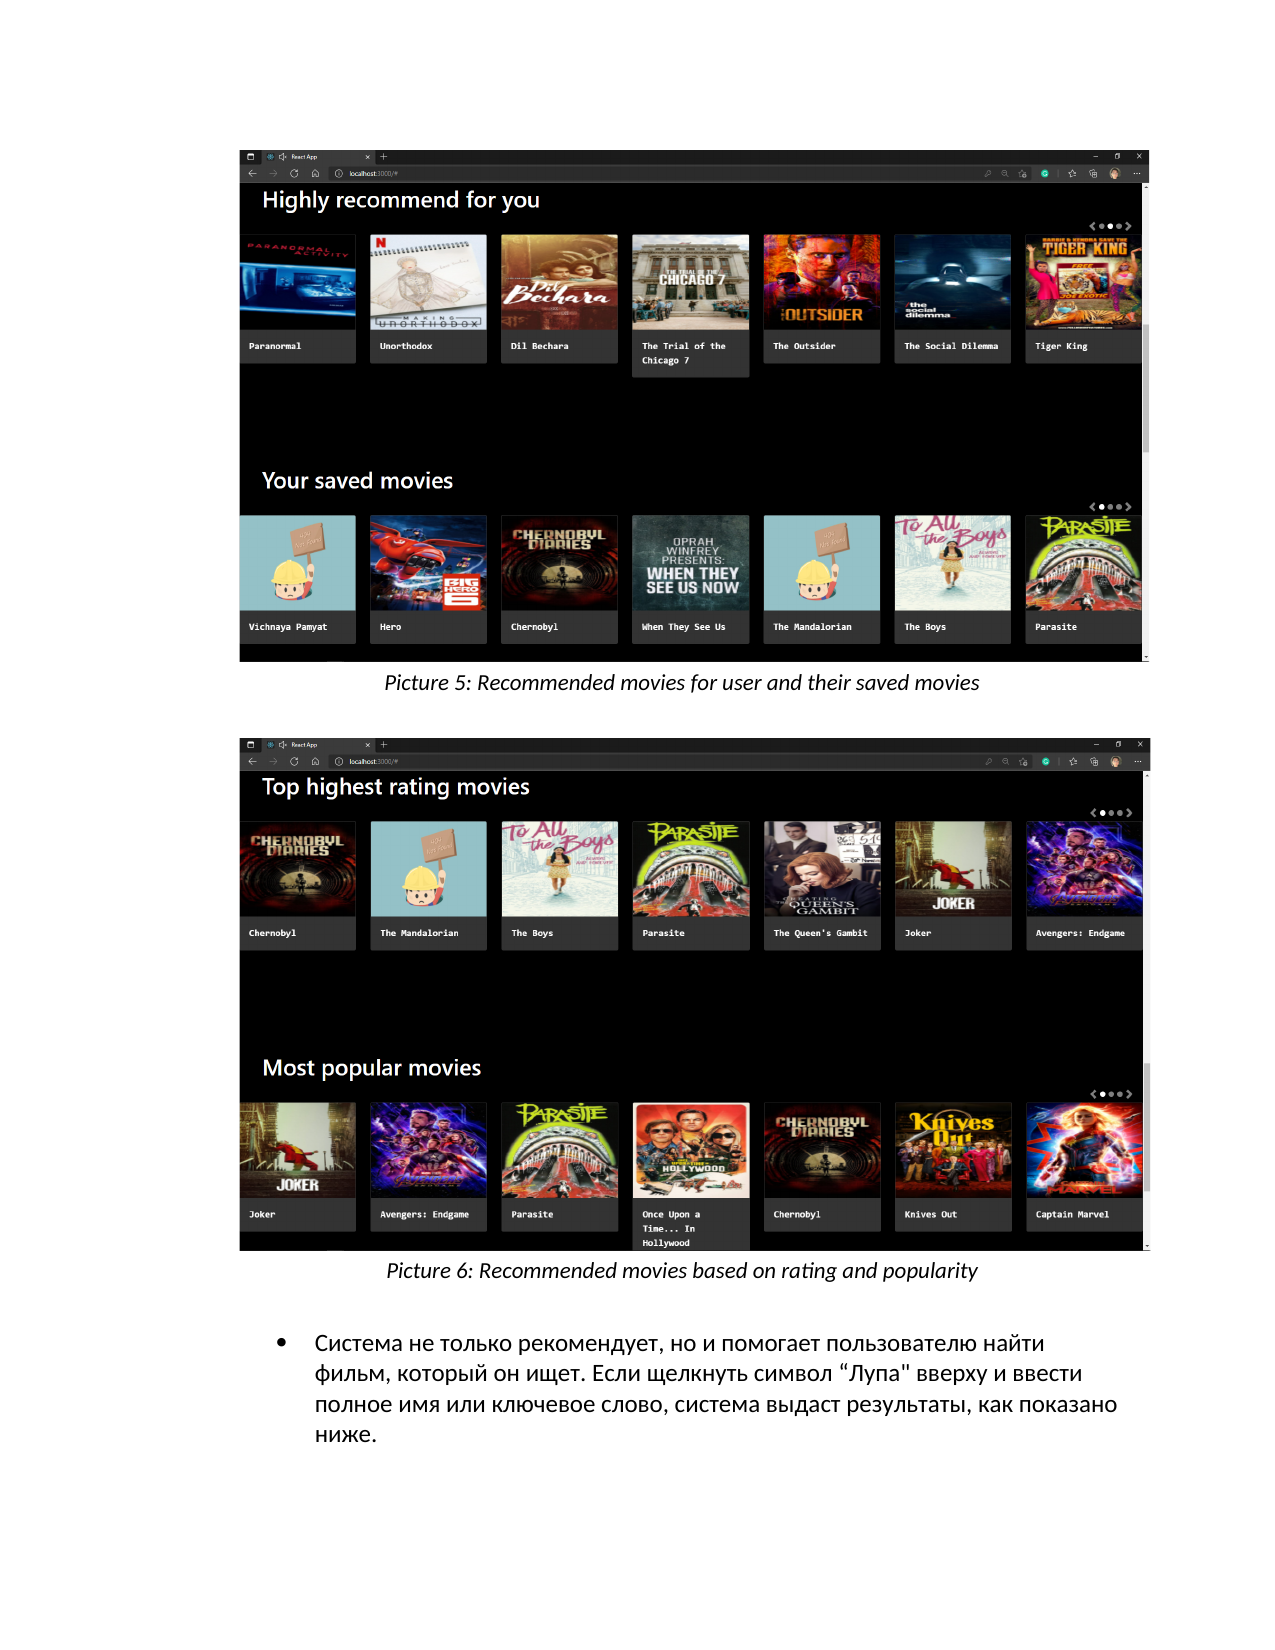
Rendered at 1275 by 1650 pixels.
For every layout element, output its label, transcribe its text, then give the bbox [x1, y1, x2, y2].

picture [239, 738, 1151, 1251]
list Система не только рекомендует, но и помогает пользователю найти фильм, который он ищет. Если щелкнуть символ “Лупа" вверху и ввести полное имя или ключевое слово, система выдаст результаты, как показано ниже. [277, 1327, 1125, 1449]
picture [239, 150, 1150, 662]
text Picture 6: Recommended movies based on rating and popularity [239, 1256, 1125, 1284]
text Picture 5: Recommended movies for user and their saved movies [239, 668, 1125, 696]
